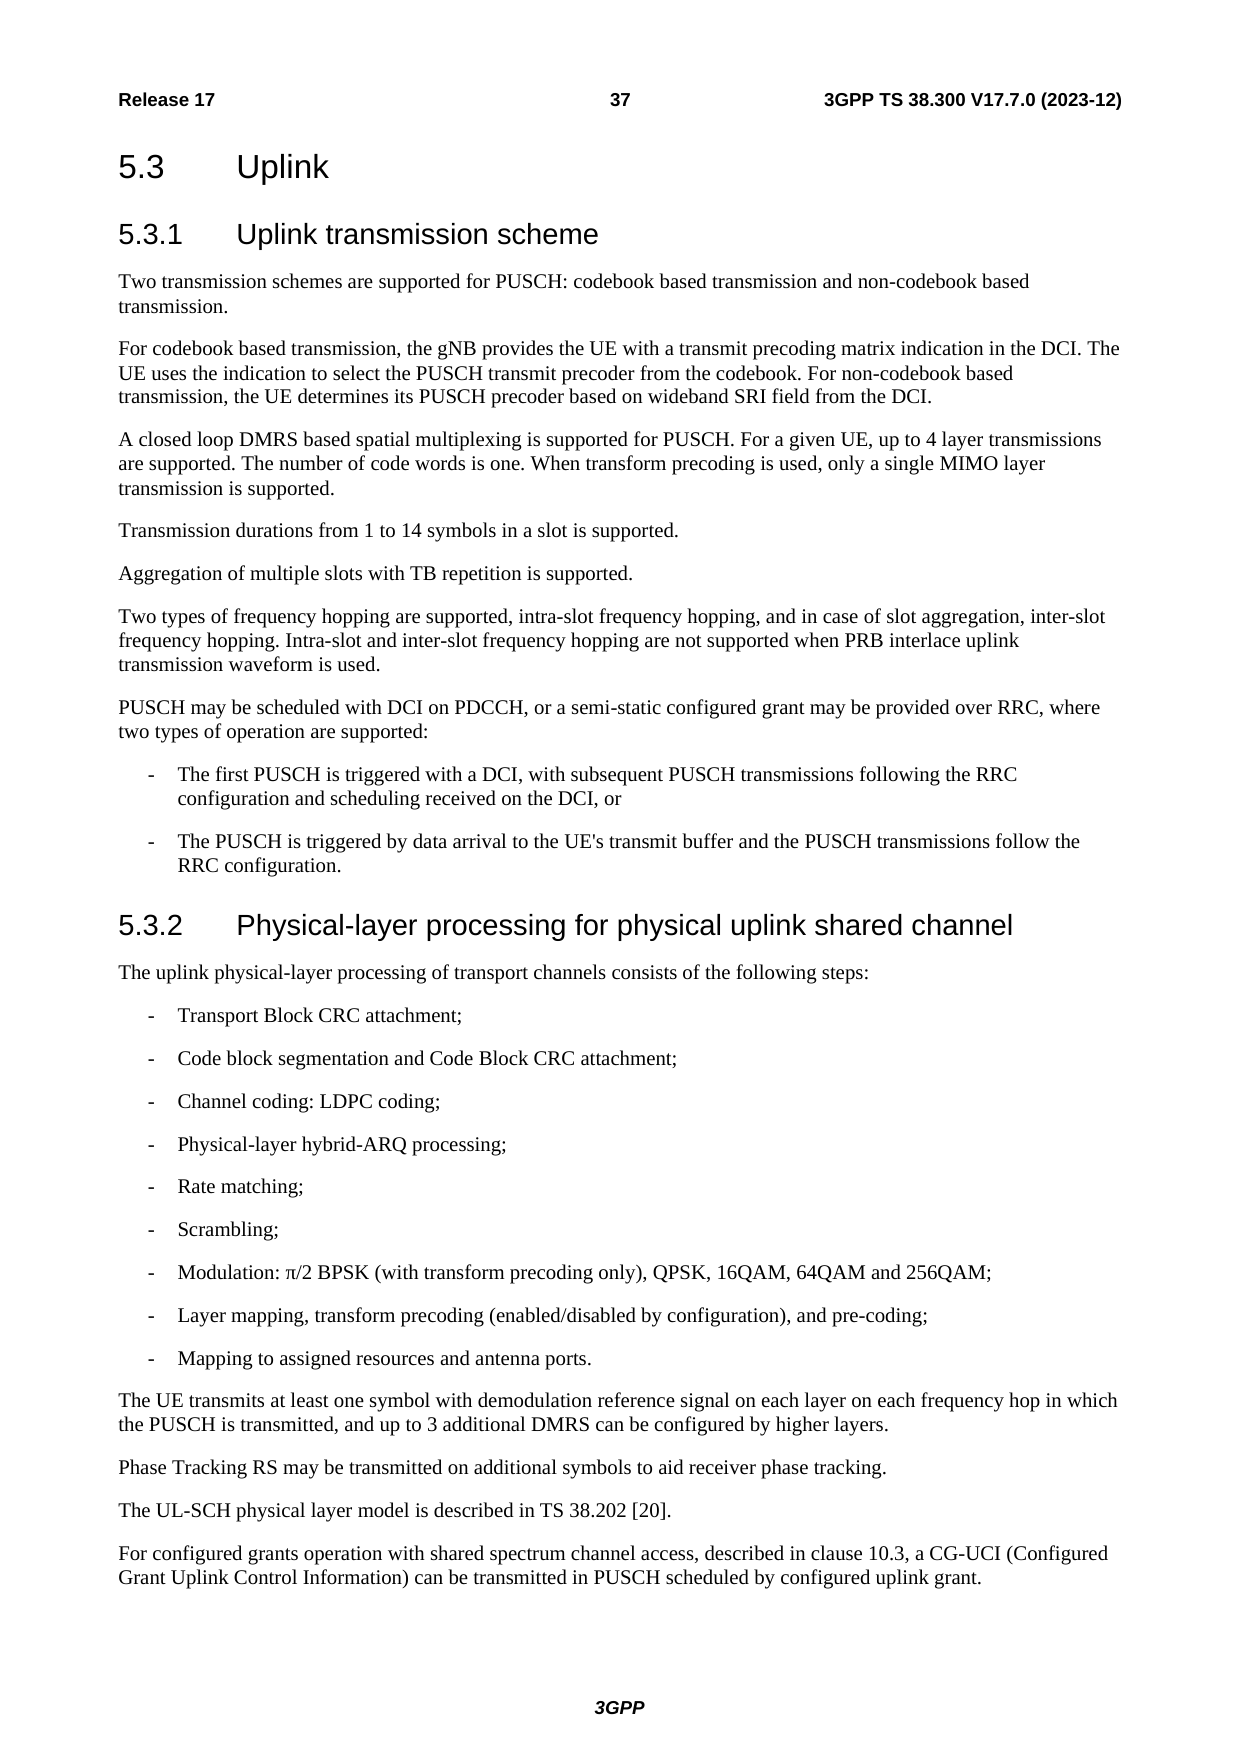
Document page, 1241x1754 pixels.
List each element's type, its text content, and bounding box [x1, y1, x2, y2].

subtitle 5.3 Uplink [118, 147, 1122, 186]
text PUSCH may be scheduled with DCI on PDCCH, or a semi-static configured grant may be provided over RRC, where two types of operation are supported: [118, 695, 1122, 743]
text Two transmission schemes are supported for PUSCH: codebook based transmission and non-codebook based transmission. [118, 269, 1122, 318]
text - Modulation: π/2 BPSK (with transform precoding only), QPSK, 16QAM, 64QAM and 256QAM; [148, 1260, 1122, 1284]
text For codebook based transmission, the gNB provides the UE with a transmit precoding matrix indication in the DCI. The UE uses the indication to select the PUSCH transmit precoder from the codebook. For non-codebook based transmission, the UE determines its PUSCH precoder based on wideband SRI field from the DCI. [118, 336, 1122, 408]
text - Physical-layer hybrid-ARQ processing; [148, 1131, 1122, 1156]
text - Transport Block CRC attachment; [148, 1003, 1122, 1027]
text Two types of frequency hopping are supported, intra-slot frequency hopping, and in case of slot aggregation, inter-slot frequency hopping. Intra-slot and inter-slot frequency hopping are not supported when PRB interlace uplink transmission waveform is used. [118, 604, 1122, 676]
text The UE transmits at least one symbol with demodulation reference signal on each layer on each frequency hop in which the PUSCH is transmitted, and up to 3 additional DMRS can be configured by higher layers. [118, 1388, 1122, 1436]
text Transmission durations from 1 to 14 symbols in a slot is supported. [118, 518, 1122, 542]
text - Rate matching; [148, 1174, 1122, 1198]
text The uplink physical-layer processing of transport channels consists of the following steps: [118, 960, 1122, 984]
text Aggregation of multiple slots with TB repetition is supported. [118, 561, 1122, 585]
text For configured grants operation with shared spectrum channel access, described in clause 10.3, a CG-UCI (Configured Grant Uplink Control Information) can be transmitted in PUSCH scheduled by configured uplink grant. [118, 1541, 1122, 1589]
subtitle 5.3.1 Uplink transmission scheme [118, 217, 1122, 251]
text - Scrambling; [148, 1217, 1122, 1241]
text - The first PUSCH is triggered with a DCI, with subsequent PUSCH transmissions following the RRC configuration and scheduling received on the DCI, or [148, 762, 1122, 810]
text A closed loop DMRS based spatial multiplexing is supported for PUSCH. For a given UE, up to 4 layer transmissions are supported. The number of code words is one. When transform precoding is used, only a single MIMO layer transmission is supported. [118, 427, 1122, 499]
text - Channel coding: LDPC coding; [148, 1089, 1122, 1113]
text - The PUSCH is triggered by data arrival to the UE's transmit buffer and the PUSCH transmissions follow the RRC configuration. [148, 828, 1122, 877]
text Phase Tracking RS may be transmitted on additional symbols to aid receiver phase tracking. [118, 1455, 1122, 1479]
text - Code block segmentation and Code Block CRC attachment; [148, 1046, 1122, 1070]
subtitle 5.3.2 Physical-layer processing for physical uplink shared channel [118, 908, 1122, 941]
text - Layer mapping, transform precoding (enabled/disabled by configuration), and pre-coding; [148, 1303, 1122, 1327]
text - Mapping to assigned resources and antenna ports. [148, 1346, 1122, 1369]
text The UL-SCH physical layer model is described in TS 38.202 [20]. [118, 1498, 1122, 1522]
